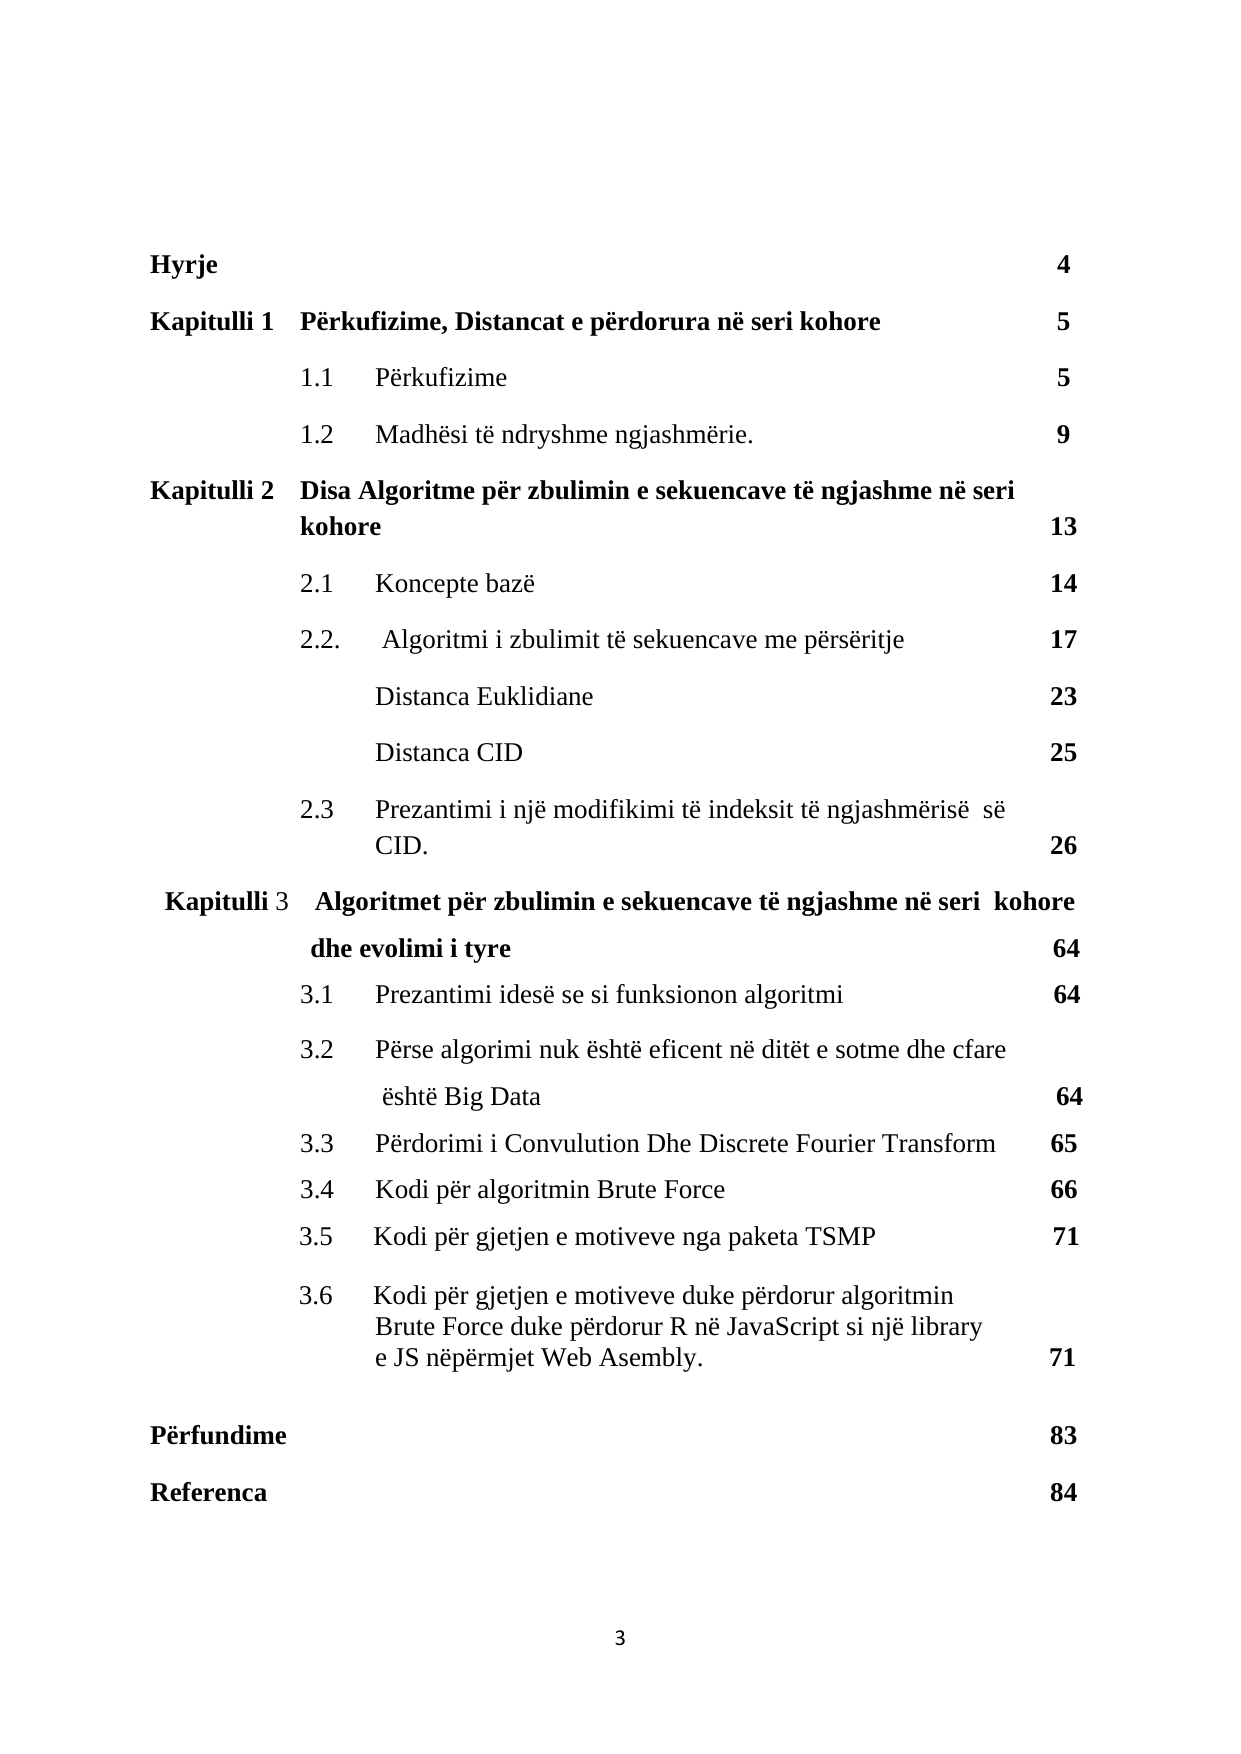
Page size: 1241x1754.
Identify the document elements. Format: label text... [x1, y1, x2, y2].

text 1.2 Madhësi të ndryshme ngjashmërie. 9 [225, 418, 1090, 449]
text Distanca CID 25 [150, 736, 1090, 768]
text Referenca 84 [150, 1476, 1090, 1507]
text e JS nëpërmjet Web Asembly. 71 [150, 1341, 1090, 1373]
text 2.1 Koncepte bazë 14 [150, 567, 1090, 598]
text Kapitulli 1 Përkufizime, Distancat e përdorura në seri kohore 5 [150, 305, 1090, 336]
text 3.5 Kodi për gjetjen e motiveve nga paketa TSMP 71 [150, 1220, 1090, 1251]
text Kapitulli 2 Disa Algoritme për zbulimin e sekuencave të ngjashme në seri kohore 13 [150, 474, 1090, 541]
text 3.4 Kodi për algoritmin Brute Force 66 [150, 1173, 1090, 1204]
text Brute Force duke përdorur R në JavaScript si një library [150, 1310, 1090, 1341]
text Distanca Euklidiane 23 [150, 680, 1090, 711]
text 3.1 Prezantimi idesë se si funksionon algoritmi 64 [150, 979, 1090, 1010]
text 3.6 Kodi për gjetjen e motiveve duke përdorur algoritmin [150, 1279, 1090, 1310]
text Hyrje 4 [150, 248, 1090, 279]
text 3.3 Përdorimi i Convulution Dhe Discrete Fourier Transform 65 [150, 1127, 1090, 1158]
text 2.2. Algoritmi i zbulimit të sekuencave me përsëritje 17 [150, 623, 1090, 654]
text 2.3 Prezantimi i një modifikimi të indeksit të ngjashmërisë së CID. 26 [300, 793, 1090, 860]
text 1.1 Përkufizime 5 [150, 361, 1090, 392]
text është Big Data 64 [300, 1080, 1090, 1111]
text 3.2 Përse algorimi nuk është eficent në ditët e sotme dhe cfare [150, 1033, 1090, 1064]
text Kapitulli 3 Algoritmet për zbulimin e sekuencave të ngjashme në seri kohore dhe evolimi i tyre 64 [150, 885, 1090, 963]
text Përfundime 83 [150, 1419, 1090, 1450]
